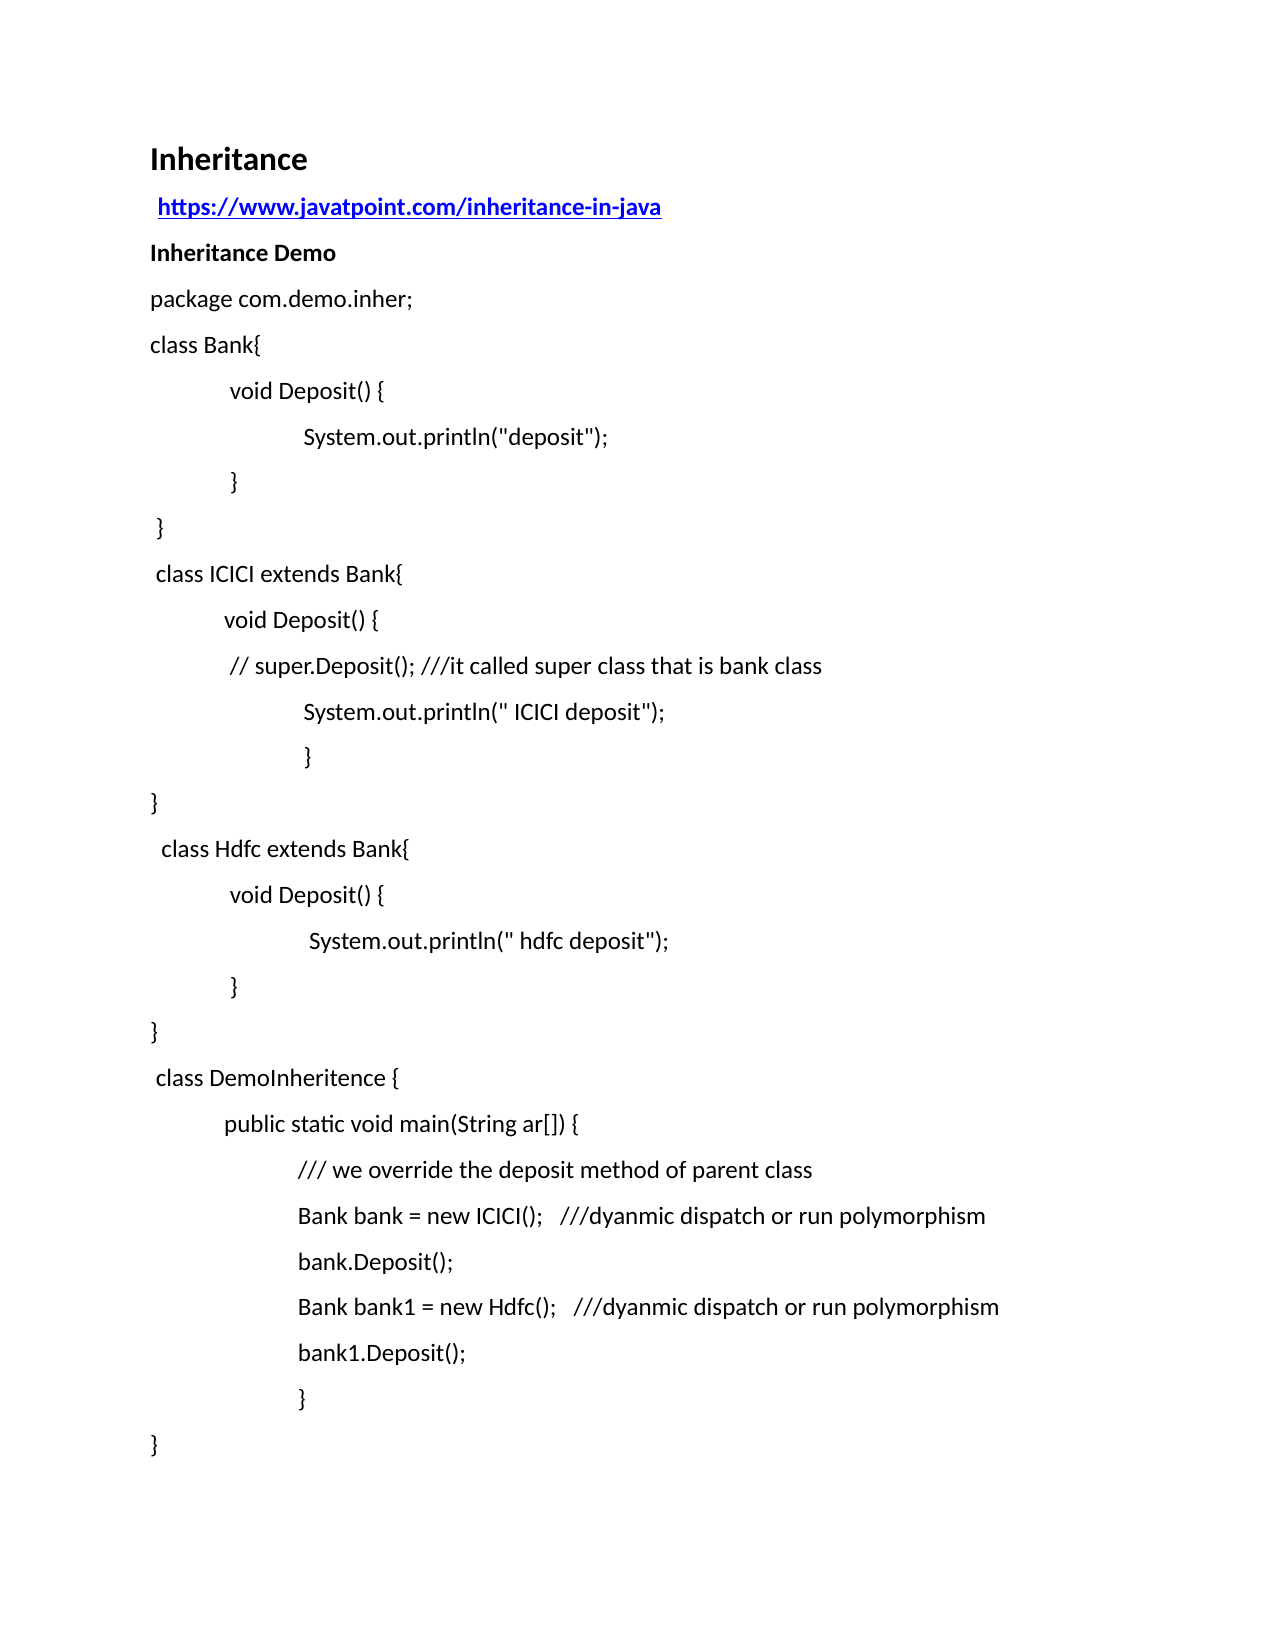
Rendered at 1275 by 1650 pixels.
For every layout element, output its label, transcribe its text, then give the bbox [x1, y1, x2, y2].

text } [150, 1433, 1125, 1458]
text /// we override the deposit method of parent class [150, 1158, 1125, 1183]
text } [150, 1387, 1125, 1412]
text void Deposit() { [150, 608, 1125, 633]
text class ICICI extends Bank{ [150, 562, 1125, 587]
text } [150, 975, 1125, 1000]
text System.out.println(" ICICI deposit"); [150, 700, 1125, 725]
text } [150, 1021, 1125, 1046]
text package com.demo.inher; [150, 287, 1125, 312]
text class Bank{ [150, 333, 1125, 358]
text bank.Deposit(); [150, 1250, 1125, 1275]
text } [150, 471, 1125, 496]
text System.out.println(" hdfc deposit"); [150, 929, 1125, 954]
text Bank bank = new ICICI(); ///dyanmic dispatch or run polymorphism [150, 1204, 1125, 1229]
text bank1.Deposit(); [150, 1342, 1125, 1367]
text class Hdfc extends Bank{ [150, 837, 1125, 862]
text public static void main(String ar[]) { [150, 1112, 1125, 1137]
text void Deposit() { [150, 379, 1125, 404]
text Bank bank1 = new Hdfc(); ///dyanmic dispatch or run polymorphism [150, 1296, 1125, 1321]
text } [150, 792, 1125, 817]
text } [150, 517, 1125, 542]
text https://www.javatpoint.com/inheritance-in-java [150, 196, 1125, 221]
text } [150, 746, 1125, 771]
text Inheritance [150, 150, 1125, 175]
text Inheritance Demo [150, 242, 1125, 267]
text // super.Deposit(); ///it called super class that is bank class [150, 654, 1125, 679]
text System.out.println("deposit"); [150, 425, 1125, 450]
text void Deposit() { [150, 883, 1125, 908]
text class DemoInheritence { [150, 1067, 1125, 1092]
